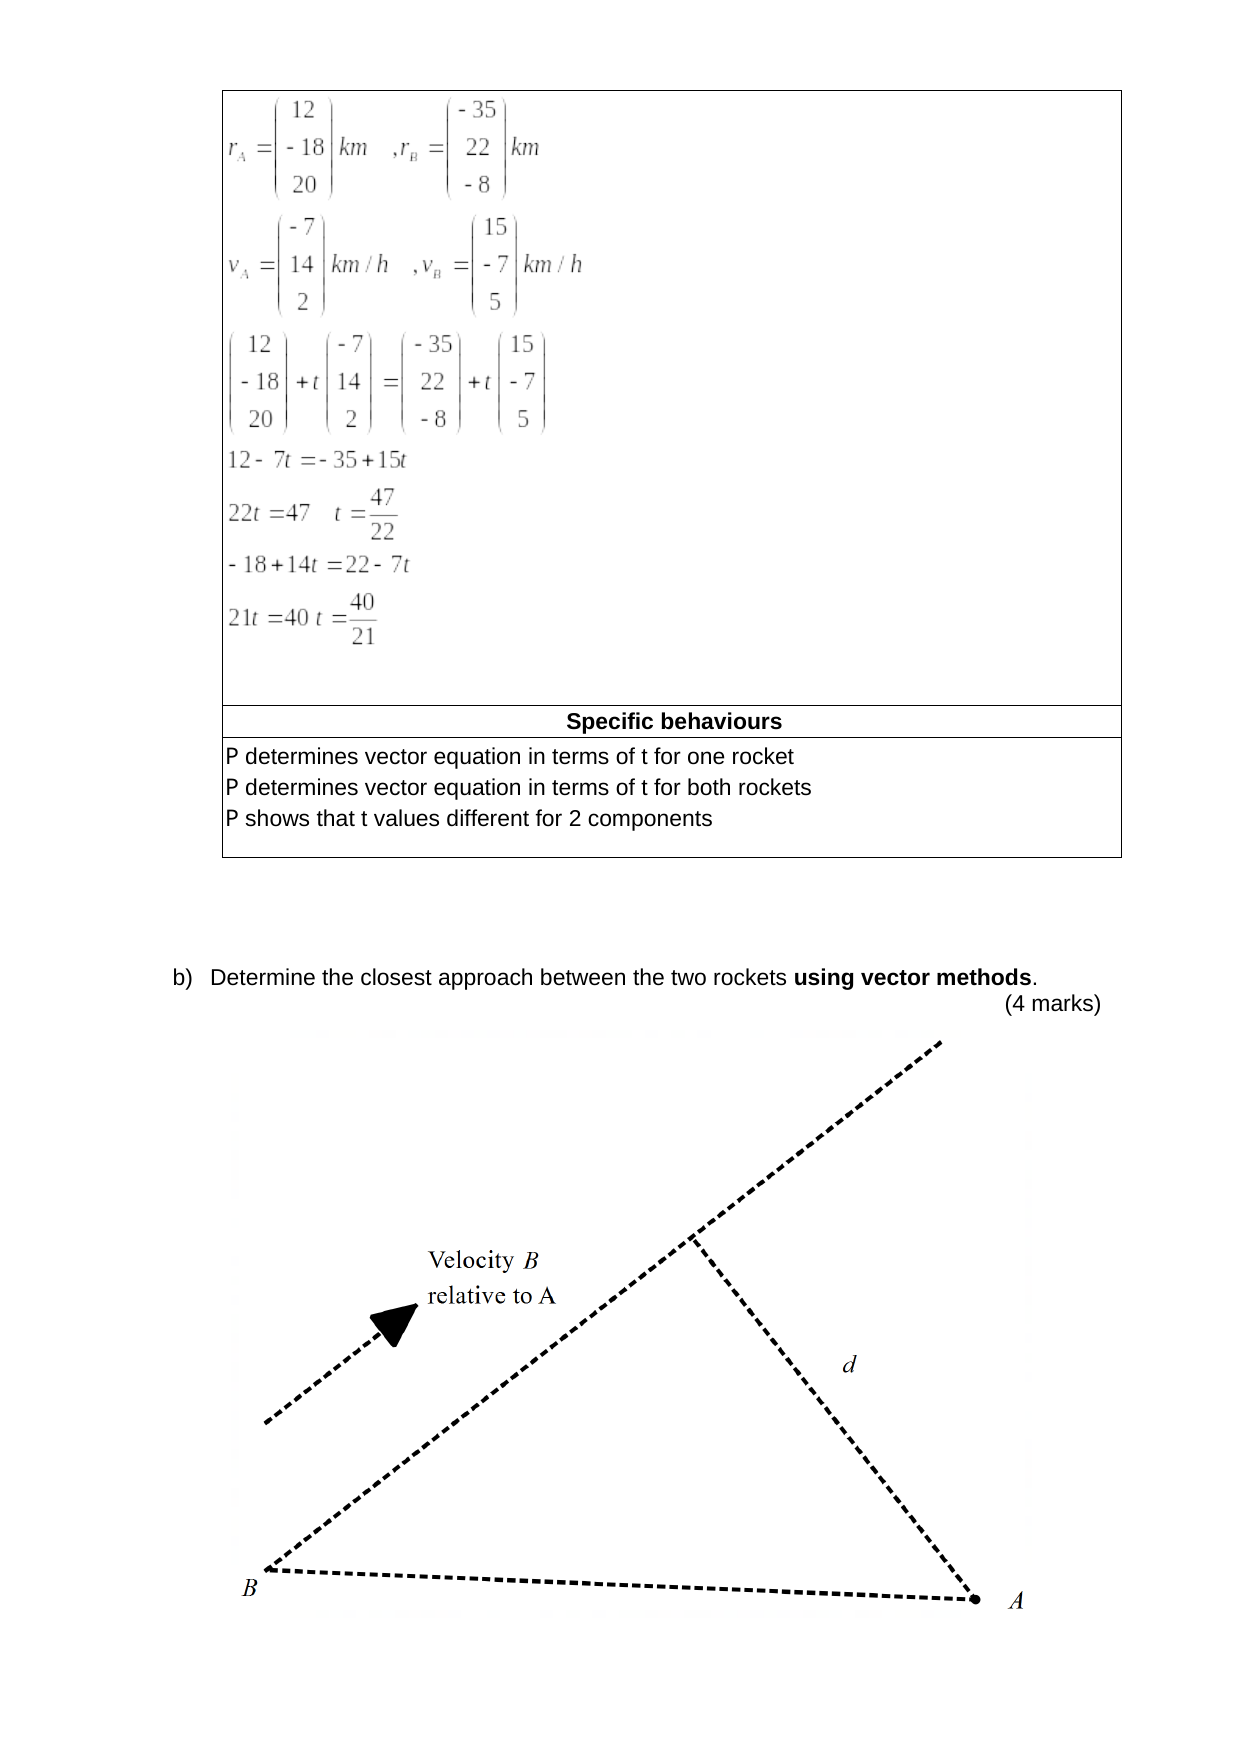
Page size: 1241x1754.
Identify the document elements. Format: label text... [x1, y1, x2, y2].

list (4 marks) [960, 990, 1105, 1016]
picture [231, 1030, 1033, 1618]
table_cell [223, 91, 1121, 705]
list Determine the closest approach between the two rockets using vector methods. [172, 964, 1105, 990]
table_cell P determines vector equation in terms of t for one rocket P determines vector equation in terms of t for both rockets P shows that t values different for 2 components [223, 738, 1121, 857]
table_cell Specific behaviours [223, 706, 1121, 737]
